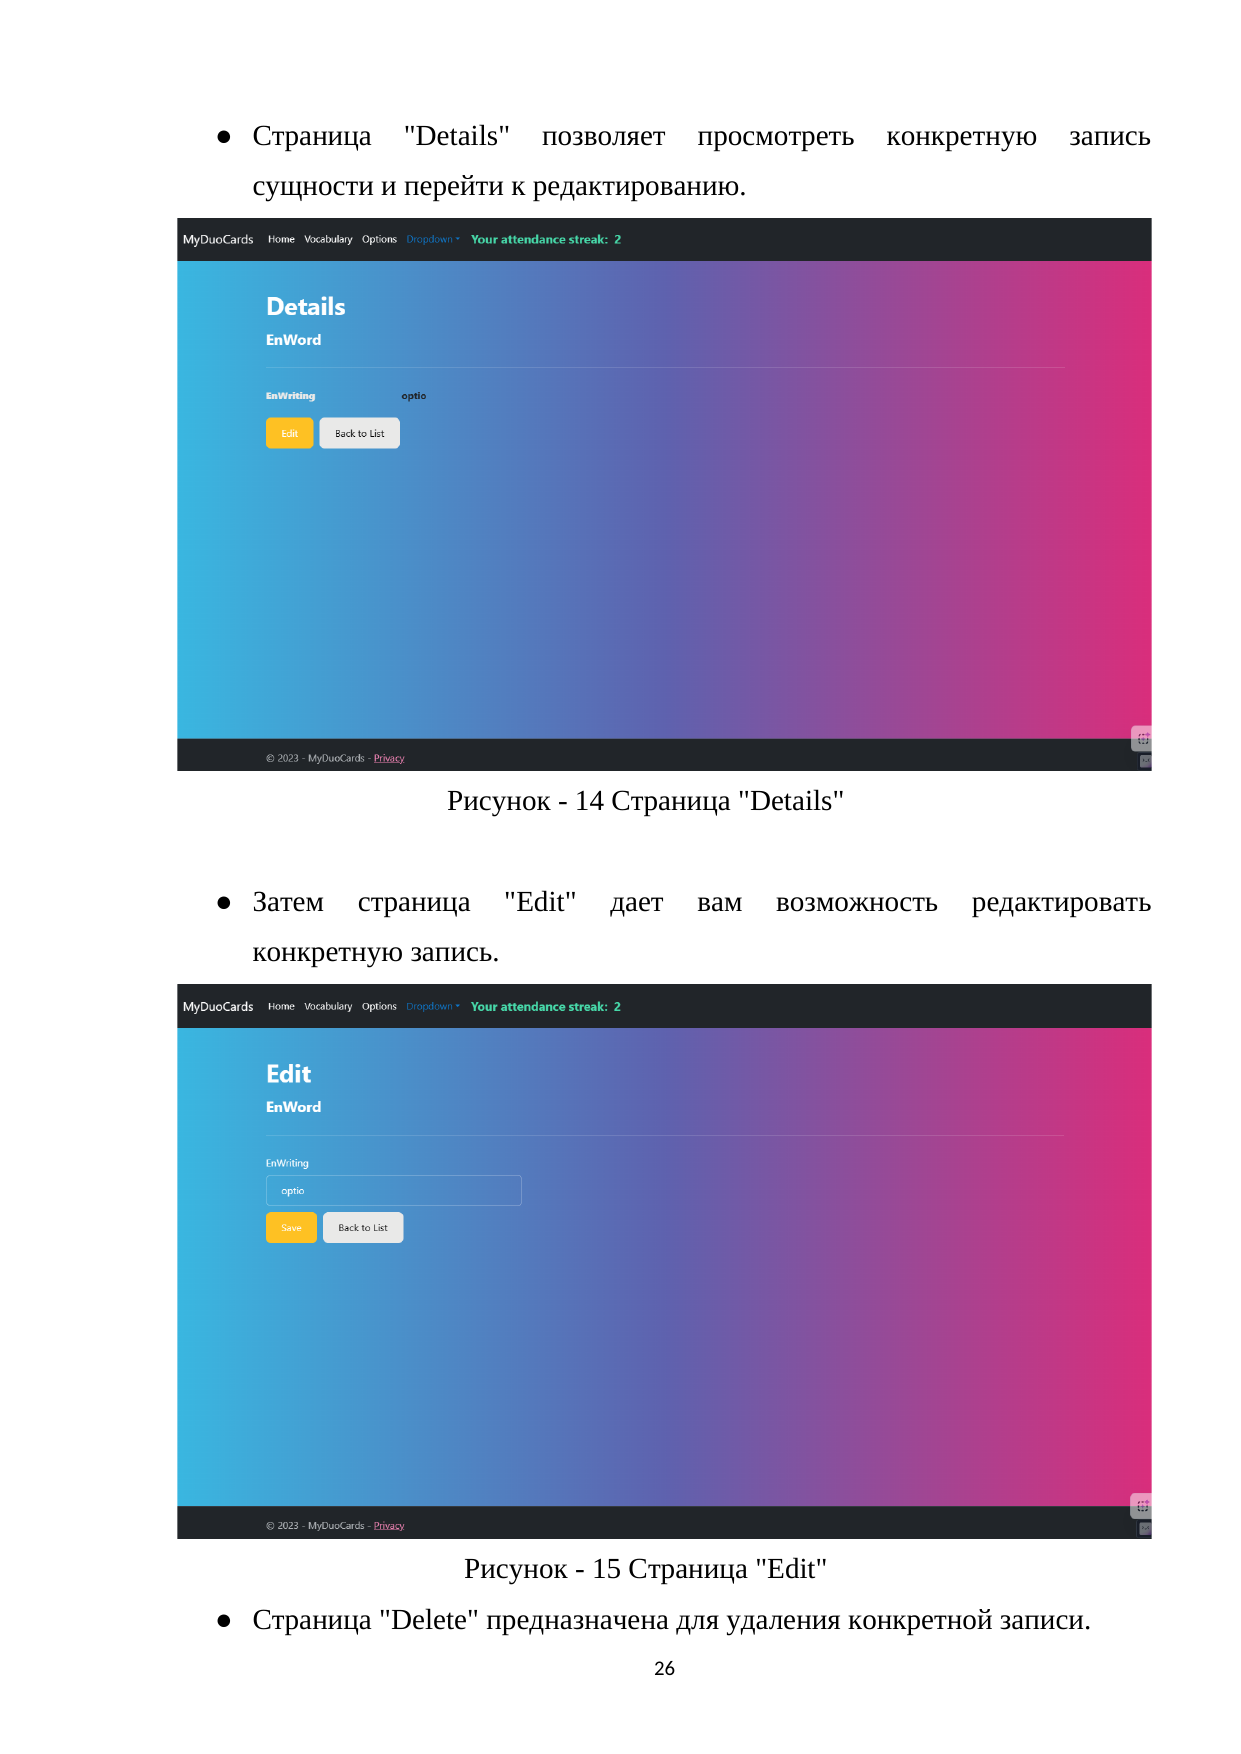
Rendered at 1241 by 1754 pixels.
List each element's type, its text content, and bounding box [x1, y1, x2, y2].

text Рисунок - 14 Страница "Details" [140, 783, 1152, 817]
picture [177, 984, 1152, 1539]
list Затем страница "Edit" дает вам возможность редактировать конкретную запись. [215, 884, 1152, 968]
picture [177, 218, 1152, 771]
list Страница "Details" позволяет просмотреть конкретную запись сущности и перейти к редактированию. [215, 118, 1152, 202]
text Рисунок - 15 Страница "Edit" [140, 1552, 1152, 1585]
list Страница "Delete" предназначена для удаления конкретной записи. [215, 1602, 1152, 1636]
